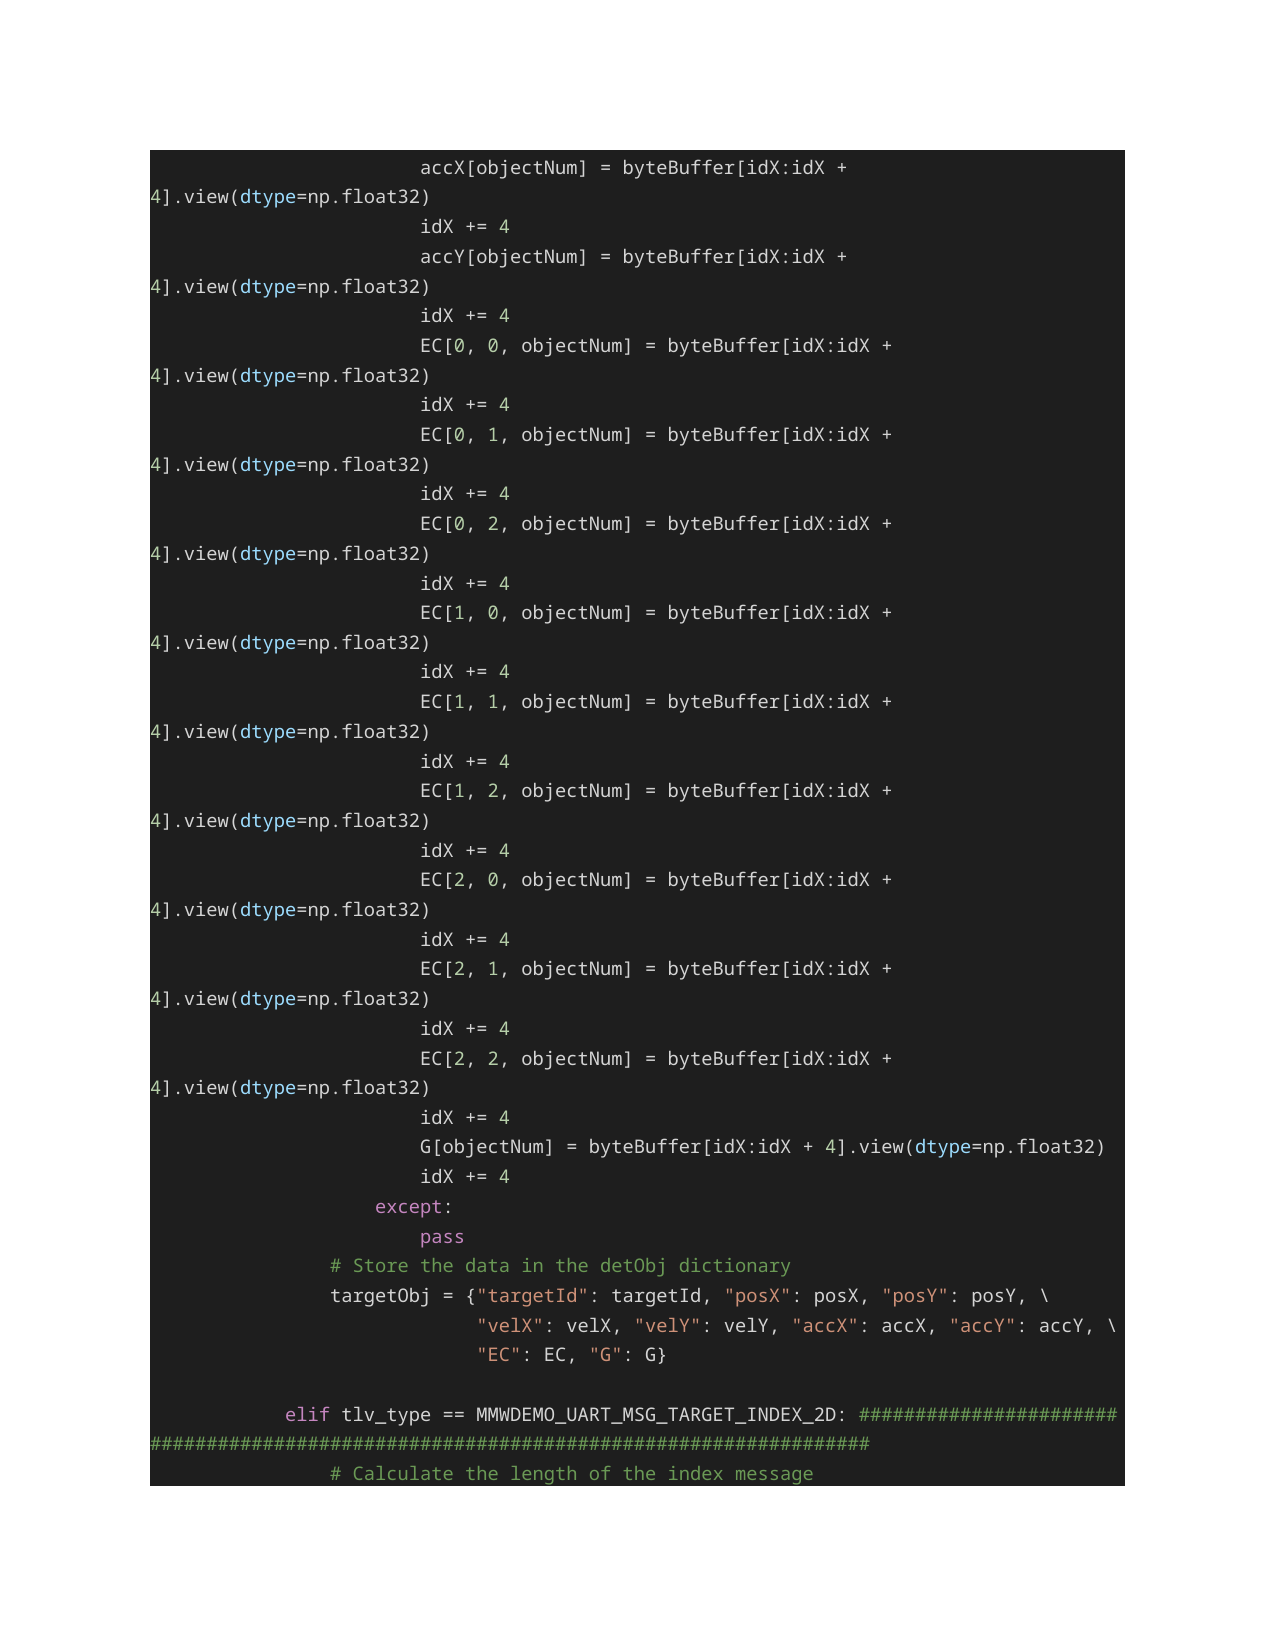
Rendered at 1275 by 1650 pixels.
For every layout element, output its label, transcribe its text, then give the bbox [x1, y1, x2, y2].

text pass [150, 1219, 1125, 1248]
text idX += 4 [150, 655, 1125, 684]
text idX += 4 [150, 1159, 1125, 1189]
text idX += 4 [150, 566, 1125, 595]
text EC[2, 2, objectNum] = byteBuffer[idX:idX + 4].view(dtype=np.float32) [150, 1041, 1125, 1100]
text EC[1, 1, objectNum] = byteBuffer[idX:idX + 4].view(dtype=np.float32) [150, 684, 1125, 744]
text idX += 4 [150, 833, 1125, 862]
text idX += 4 [150, 1100, 1125, 1130]
text EC[0, 0, objectNum] = byteBuffer[idX:idX + 4].view(dtype=np.float32) [150, 328, 1125, 387]
text G[objectNum] = byteBuffer[idX:idX + 4].view(dtype=np.float32) [150, 1130, 1125, 1159]
text targetObj = {"targetId": targetId, "posX": posX, "posY": posY, \ [150, 1278, 1125, 1308]
text idX += 4 [150, 744, 1125, 773]
text "velX": velX, "velY": velY, "accX": accX, "accY": accY, \ [150, 1308, 1125, 1337]
text idX += 4 [150, 922, 1125, 952]
text EC[0, 1, objectNum] = byteBuffer[idX:idX + 4].view(dtype=np.float32) [150, 417, 1125, 477]
text accX[objectNum] = byteBuffer[idX:idX + 4].view(dtype=np.float32) [150, 150, 1125, 209]
text "EC": EC, "G": G} [150, 1337, 1125, 1367]
text elif tlv_type == MMWDEMO_UART_MSG_TARGET_INDEX_2D: ####################################################################################### [150, 1397, 1125, 1456]
text idX += 4 [150, 477, 1125, 506]
text EC[2, 0, objectNum] = byteBuffer[idX:idX + 4].view(dtype=np.float32) [150, 862, 1125, 922]
text EC[0, 2, objectNum] = byteBuffer[idX:idX + 4].view(dtype=np.float32) [150, 506, 1125, 566]
text # Store the data in the detObj dictionary [150, 1248, 1125, 1278]
text idX += 4 [150, 1011, 1125, 1041]
text idX += 4 [150, 209, 1125, 239]
text idX += 4 [150, 387, 1125, 417]
text accY[objectNum] = byteBuffer[idX:idX + 4].view(dtype=np.float32) [150, 239, 1125, 298]
text EC[1, 2, objectNum] = byteBuffer[idX:idX + 4].view(dtype=np.float32) [150, 773, 1125, 833]
text except: [150, 1189, 1125, 1219]
text idX += 4 [150, 298, 1125, 328]
text # Calculate the length of the index message [150, 1456, 1125, 1486]
text EC[1, 0, objectNum] = byteBuffer[idX:idX + 4].view(dtype=np.float32) [150, 595, 1125, 655]
text EC[2, 1, objectNum] = byteBuffer[idX:idX + 4].view(dtype=np.float32) [150, 952, 1125, 1011]
